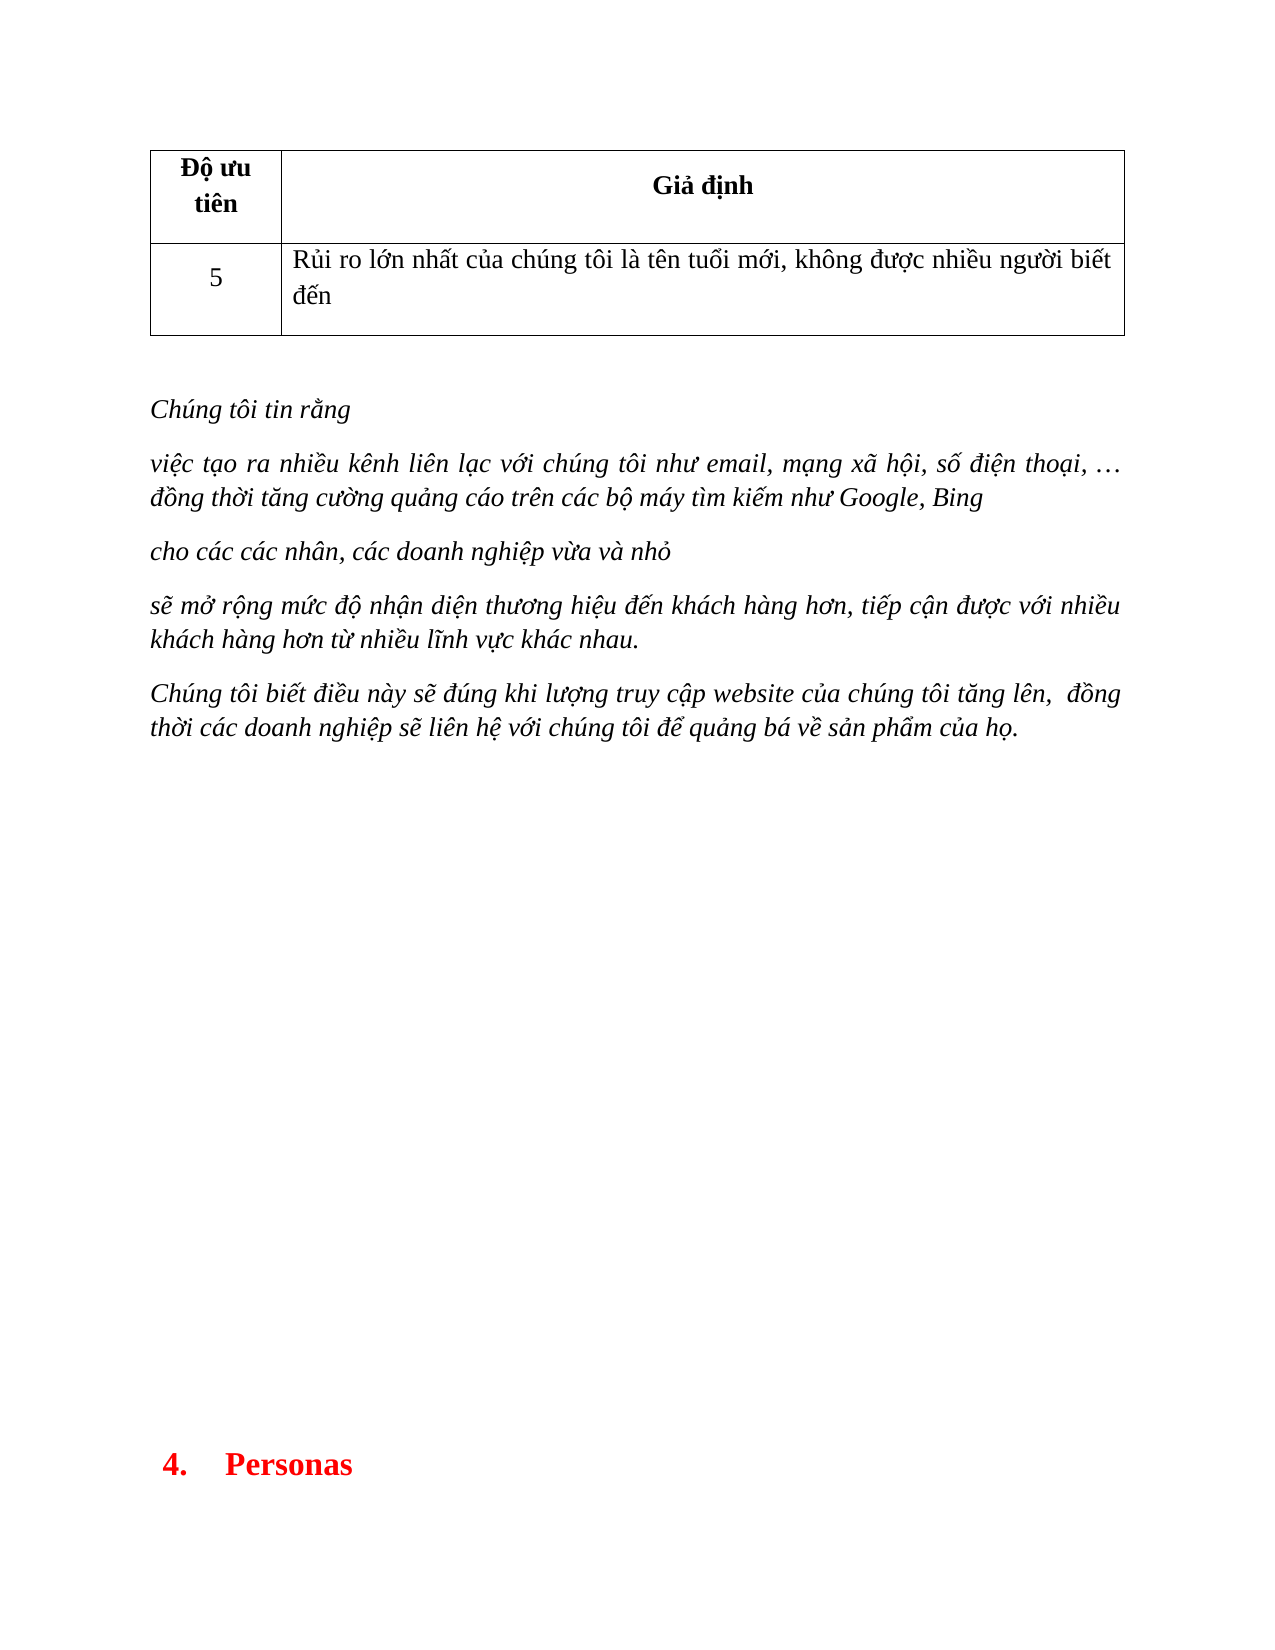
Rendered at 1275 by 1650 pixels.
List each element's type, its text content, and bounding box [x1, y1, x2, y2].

text Chúng tôi tin rằng [150, 393, 1125, 424]
table_header Độ ưu tiên [151, 151, 281, 243]
text cho các các nhân, các doanh nghiệp vừa và nhỏ [150, 535, 1125, 566]
text Chúng tôi biết điều này sẽ đúng khi lượng truy cập website của chúng tôi tăng lên, đồng thời các doanh nghiệp sẽ liên hệ với chúng tôi để quảng bá về sản phẩm của họ. [150, 677, 1125, 742]
text sẽ mở rộng mức độ nhận diện thương hiệu đến khách hàng hơn, tiếp cận được với nhiều khách hàng hơn từ nhiều lĩnh vực khác nhau. [150, 589, 1125, 654]
table_header Giả định [282, 151, 1124, 243]
text việc tạo ra nhiều kênh liên lạc với chúng tôi như email, mạng xã hội, số điện thoại, … đồng thời tăng cường quảng cáo trên các bộ máy tìm kiếm như Google, Bing [150, 447, 1125, 512]
list Personas [187, 1444, 1125, 1482]
table_cell 5 [151, 244, 281, 335]
table_cell Rủi ro lớn nhất của chúng tôi là tên tuổi mới, không được nhiều người biết đến [282, 244, 1124, 335]
